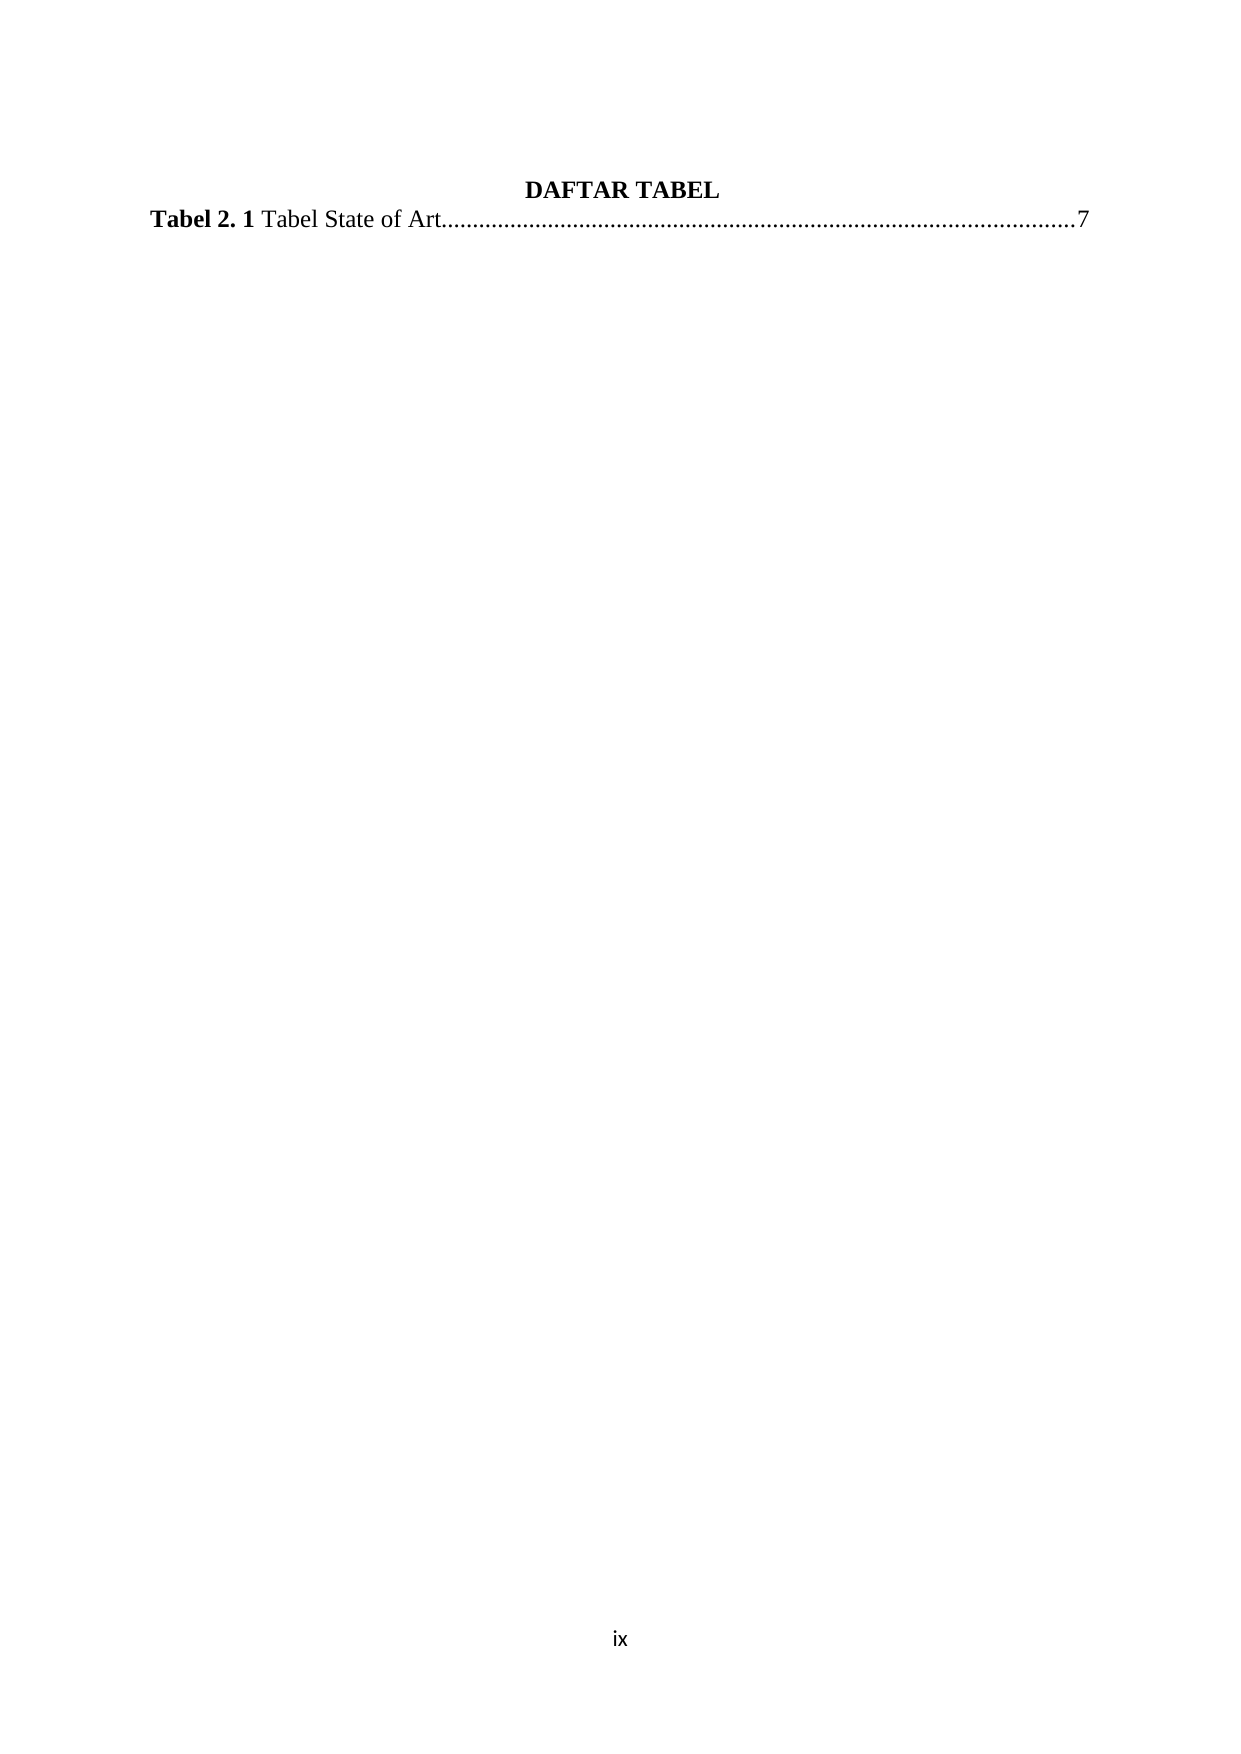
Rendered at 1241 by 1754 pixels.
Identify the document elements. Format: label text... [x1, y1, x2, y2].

text Tabel 2. 1 Tabel State of Art 7 [150, 204, 1090, 232]
subtitle DAFTAR TABEL [525, 175, 1090, 204]
